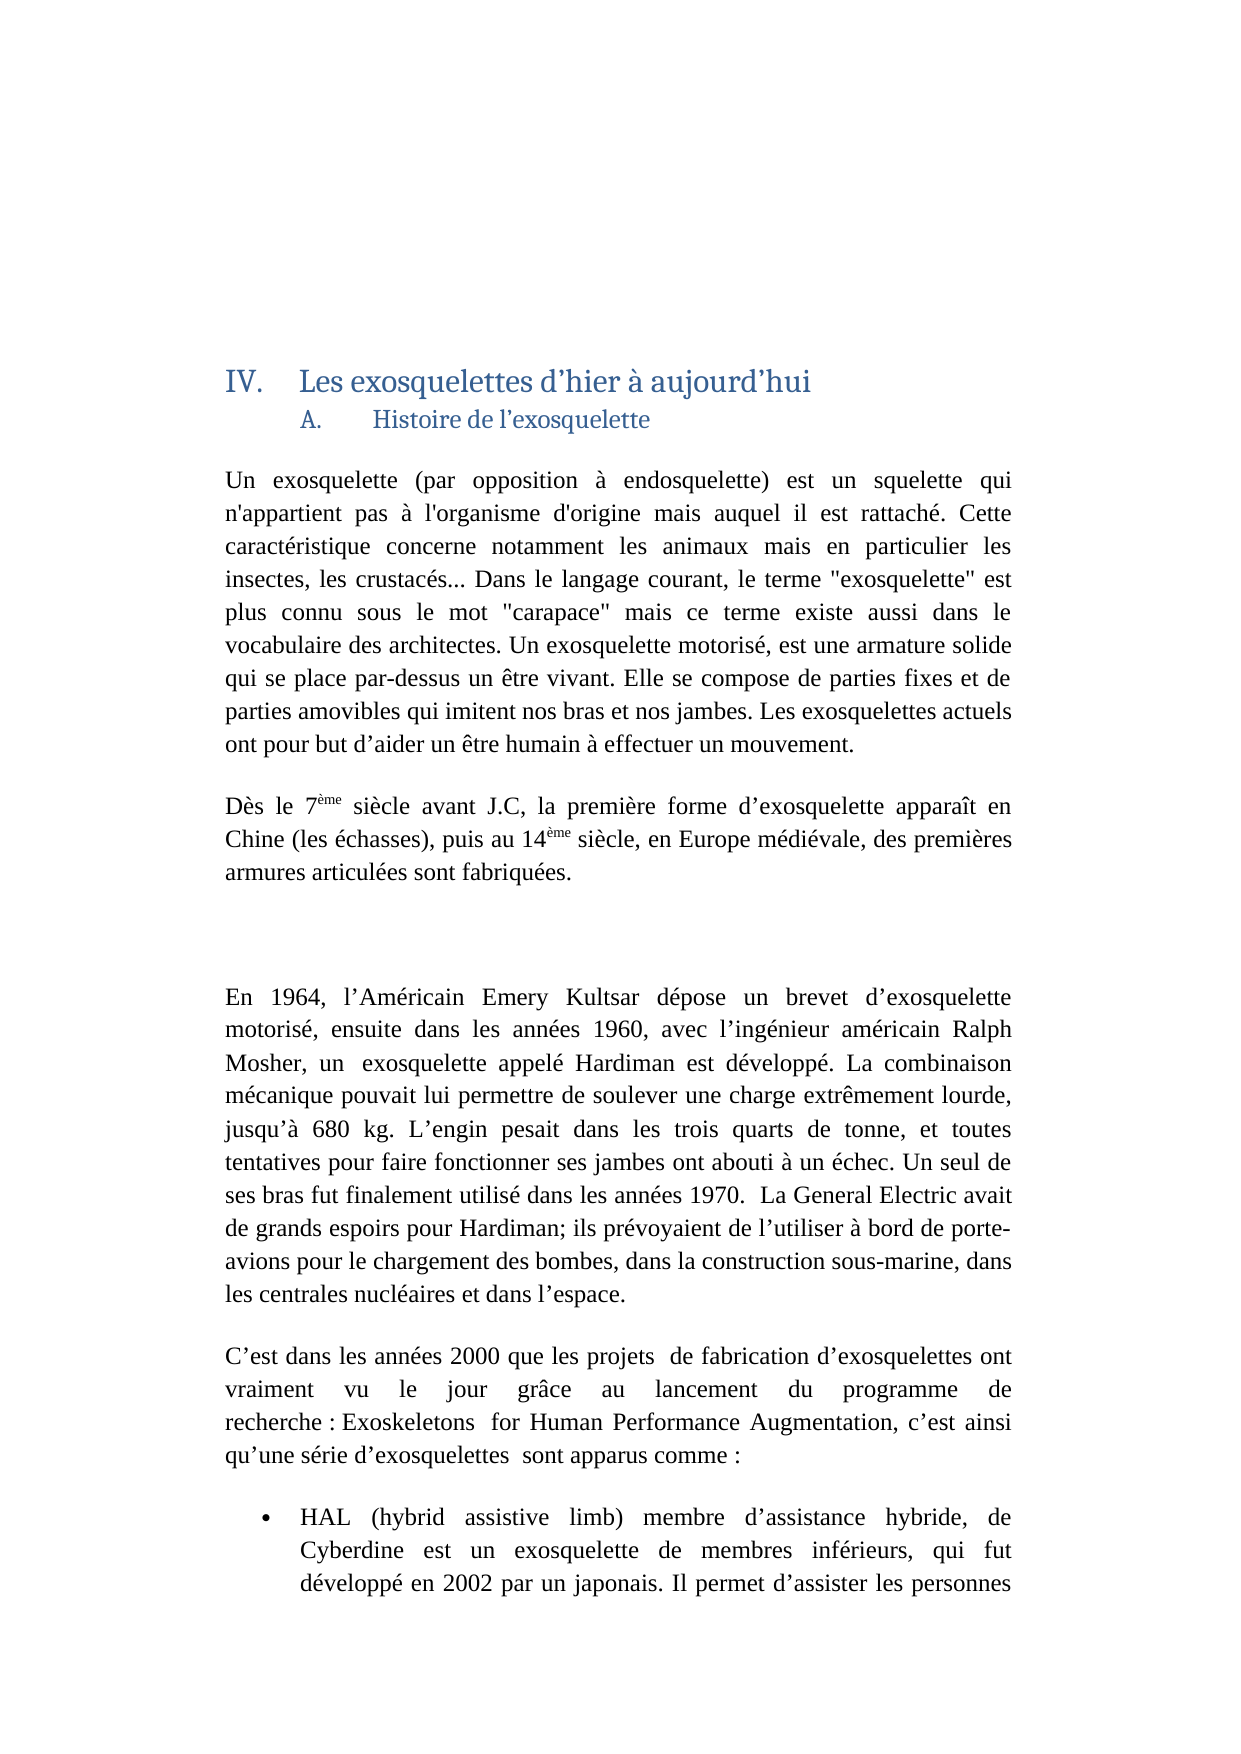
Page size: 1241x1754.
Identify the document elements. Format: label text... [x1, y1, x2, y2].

text C’est dans les années 2000 que les projets de fabrication d’exosquelettes ont vraiment vu le jour grâce au lancement du programme de recherche : Exoskeletons for Human Performance Augmentation, c’est ainsi qu’une série d’exosquelettes sont apparus comme : [225, 1341, 1012, 1469]
text Dès le 7ème siècle avant J.C, la première forme d’exosquelette apparaît en Chine (les échasses), puis au 14ème siècle, en Europe médiévale, des premières armures articulées sont fabriquées. [225, 791, 1012, 886]
subtitle Les exosquelettes d’hier à aujourd’hui [225, 362, 1012, 400]
text En 1964, l’Américain Emery Kultsar dépose un brevet d’exosquelette motorisé, ensuite dans les années 1960, avec l’ingénieur américain Ralph Mosher, un exosquelette appelé Hardiman est développé. La combinaison mécanique pouvait lui permettre de soulever une charge extrêmement lourde, jusqu’à 680 kg. L’engin pesait dans les trois quarts de tonne, et toutes tentatives pour faire fonctionner ses jambes ont abouti à un échec. Un seul de ses bras fut finalement utilisé dans les années 1970. La General Electric avait de grands espoirs pour Hardiman; ils prévoyaient de l’utiliser à bord de porte-avions pour le chargement des bombes, dans la construction sous-marine, dans les centrales nucléaires et dans l’espace. [225, 982, 1012, 1307]
subtitle Histoire de l’exosquelette [300, 404, 1012, 436]
text Un exosquelette (par opposition à endosquelette) est un squelette qui n'appartient pas à l'organisme d'origine mais auquel il est rattaché. Cette caractéristique concerne notamment les animaux mais en particulier les insectes, les crustacés... Dans le langage courant, le terme "exosquelette" est plus connu sous le mot "carapace" mais ce terme existe aussi dans le vocabulaire des architectes. Un exosquelette motorisé, est une armature solide qui se place par-dessus un être vivant. Elle se compose de parties fixes et de parties amovibles qui imitent nos bras et nos jambes. Les exosquelettes actuels ont pour but d’aider un être humain à effectuer un mouvement. [225, 465, 1012, 758]
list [262, 1502, 1012, 1597]
